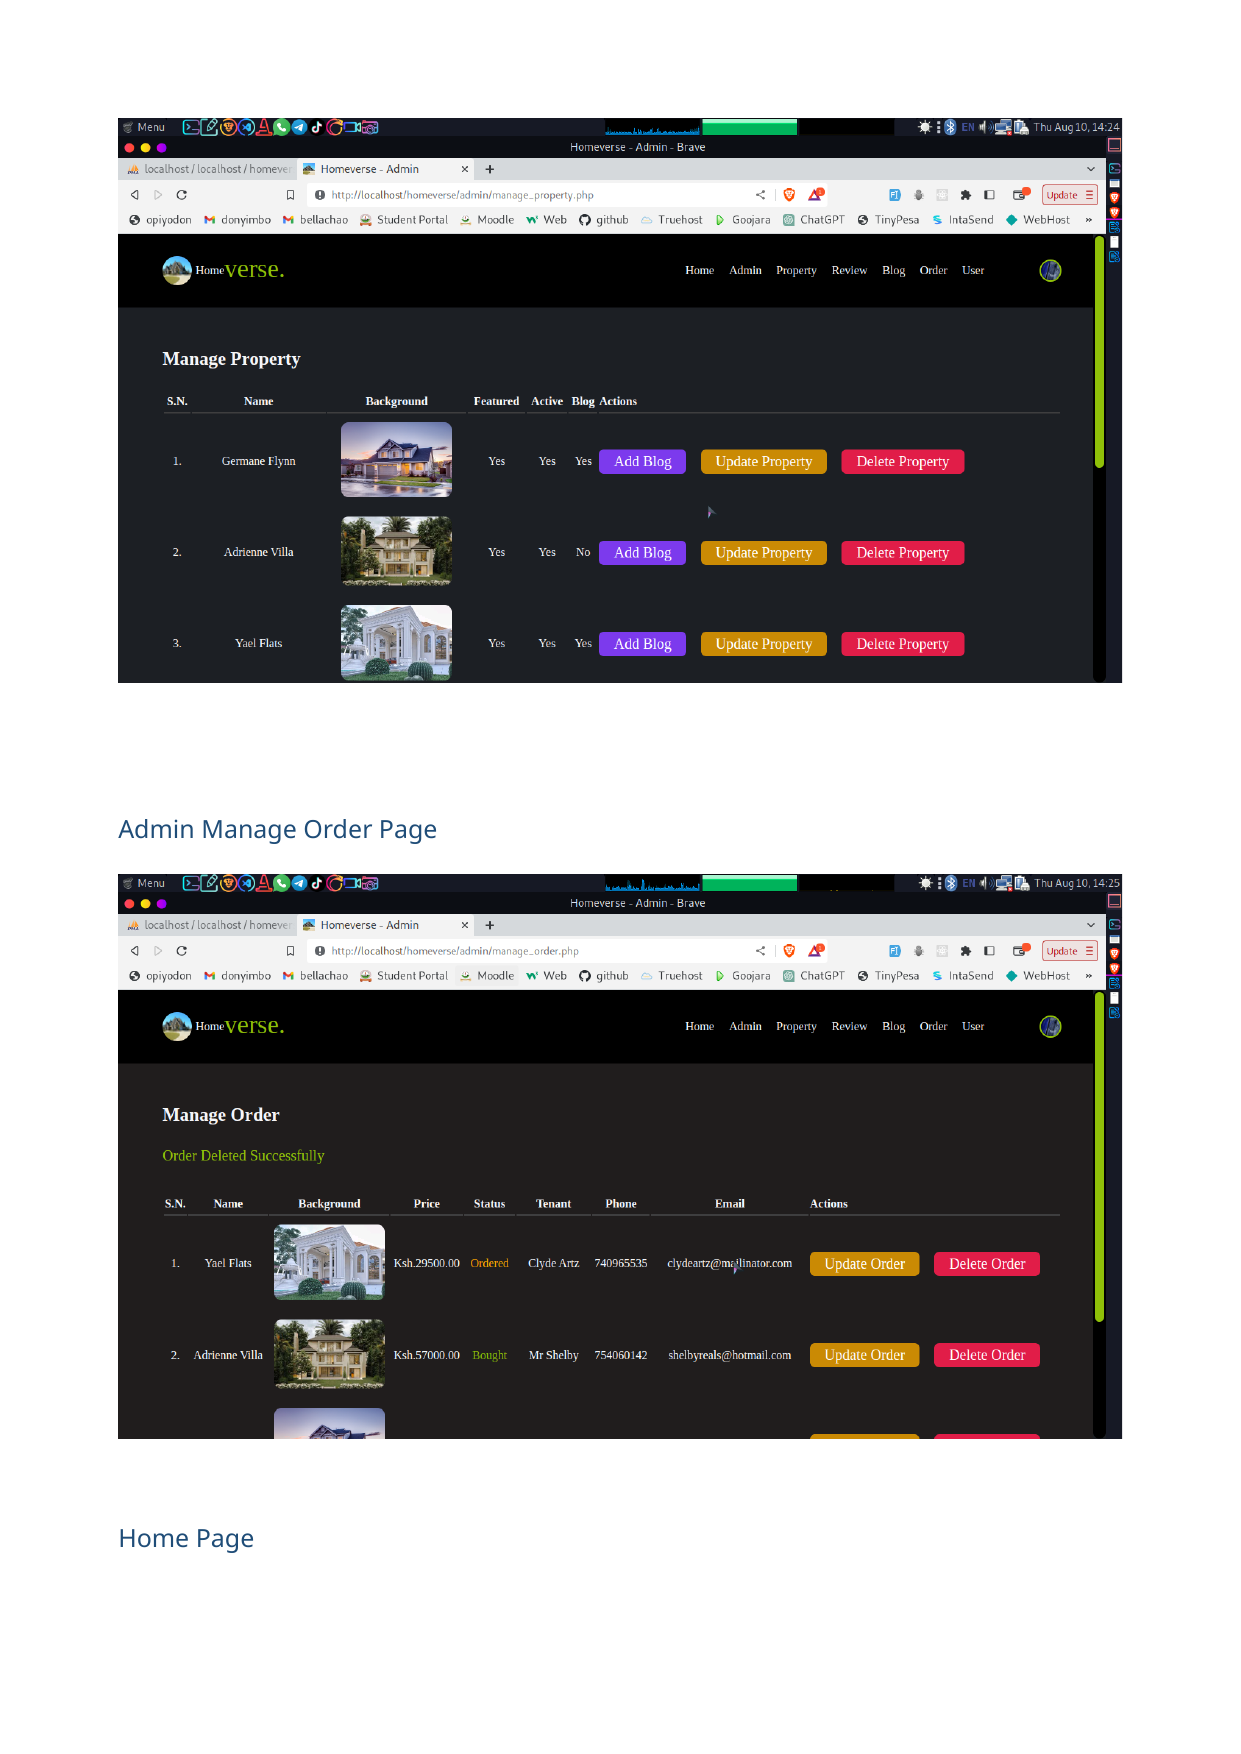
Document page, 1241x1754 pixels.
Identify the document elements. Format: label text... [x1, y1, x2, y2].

picture [118, 874, 1123, 1439]
subtitle Admin Manage Order Page [118, 811, 1122, 845]
subtitle Home Page [118, 1521, 1122, 1555]
picture [118, 118, 1123, 683]
